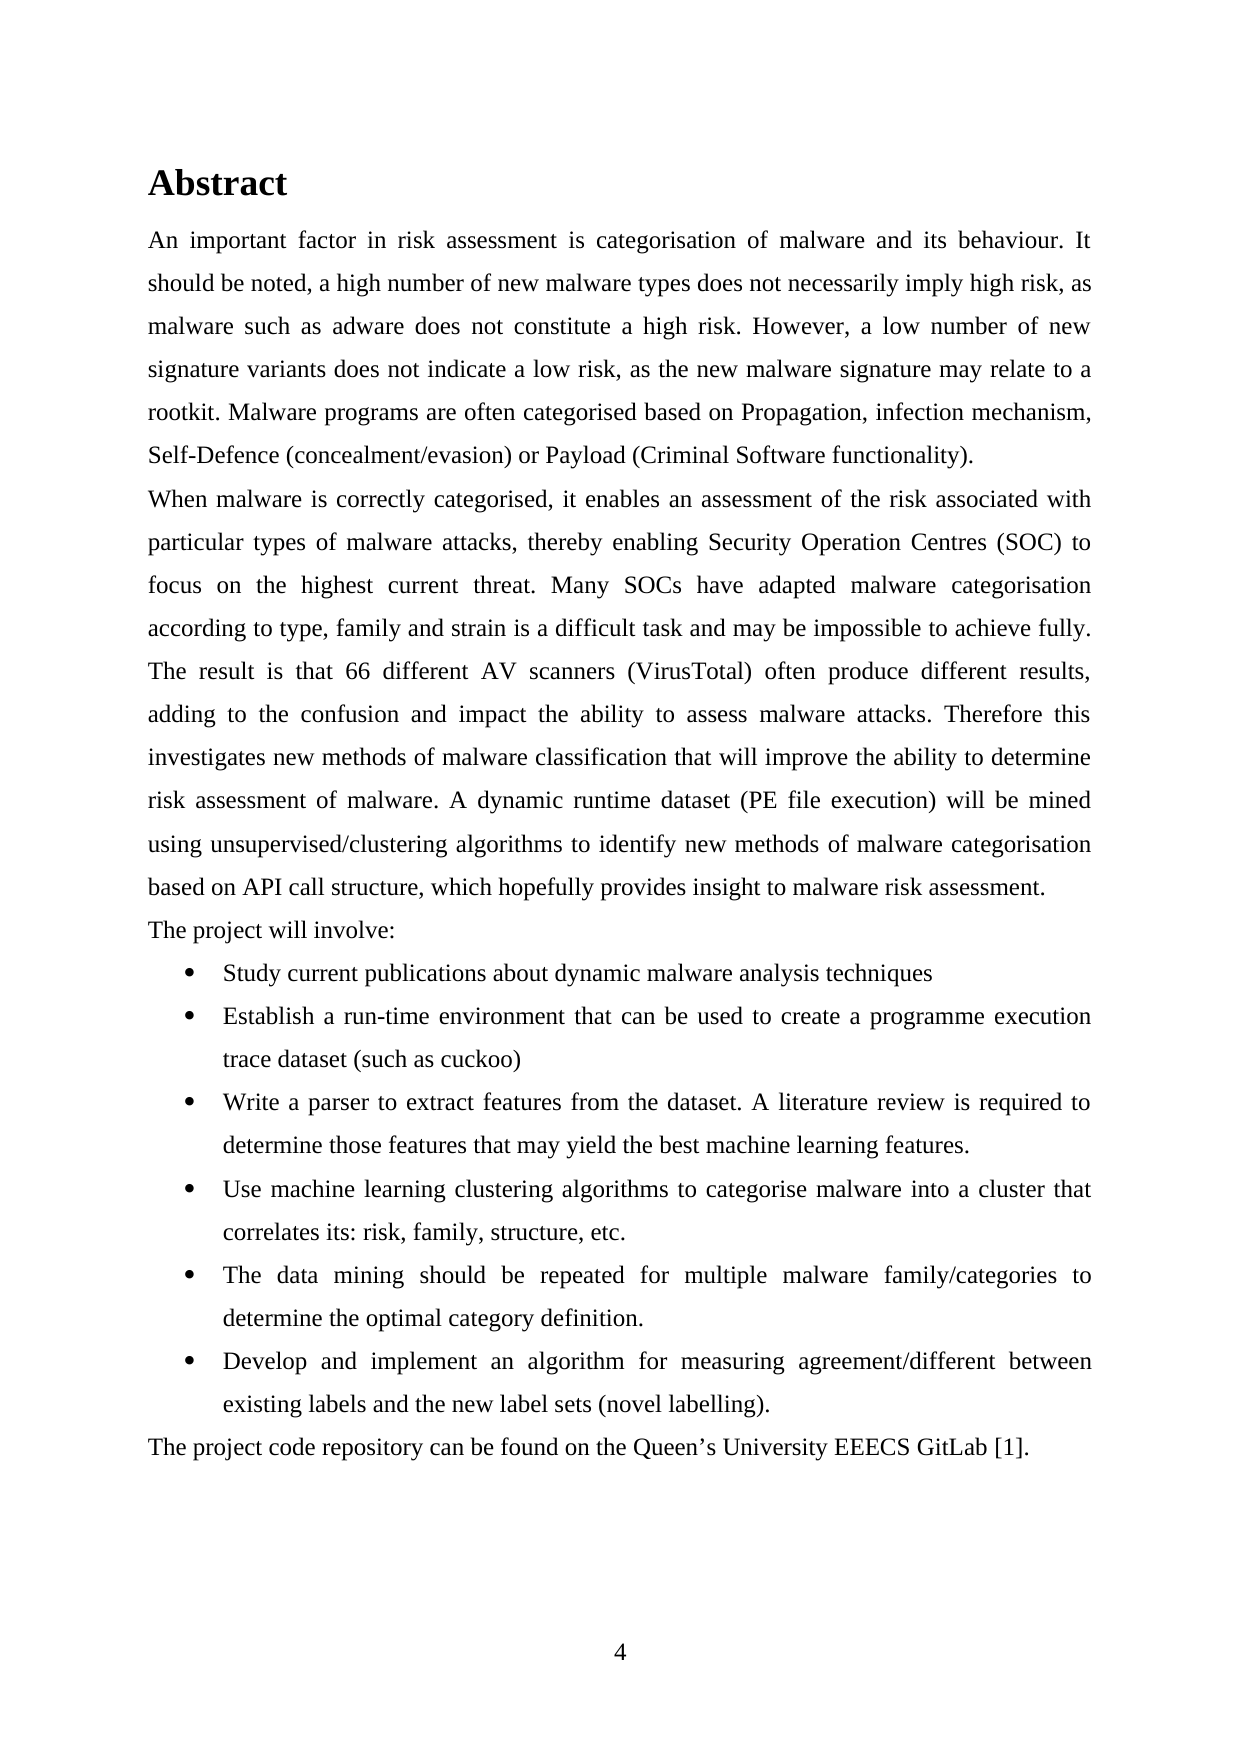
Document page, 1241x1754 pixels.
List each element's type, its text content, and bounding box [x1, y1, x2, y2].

list The data mining should be repeated for multiple malware family/categories to determine the optimal category definition. [185, 1260, 1092, 1332]
list Develop and implement an algorithm for measuring agreement/different between existing labels and the new label sets (novel labelling). [185, 1346, 1092, 1418]
list Use machine learning clustering algorithms to categorise malware into a cluster that correlates its: risk, family, structure, etc. [185, 1174, 1092, 1246]
text The project will involve: [148, 915, 1092, 944]
list Write a parser to extract features from the dataset. A literature review is required to determine those features that may yield the best machine learning features. [185, 1087, 1092, 1159]
text When malware is correctly categorised, it enables an assessment of the risk associated with particular types of malware attacks, thereby enabling Security Operation Centres (SOC) to focus on the highest current threat. Many SOCs have adapted malware categorisation according to type, family and strain is a difficult task and may be impossible to achieve fully. The result is that 66 different AV scanners (VirusTotal) often produce different results, adding to the confusion and impact the ability to assess malware attacks. Therefore this investigates new methods of malware classification that will improve the ability to determine risk assessment of malware. A dynamic runtime dataset (PE file execution) will be mined using unsupervised/clustering algorithms to identify new methods of malware categorisation based on API call structure, which hopefully provides insight to malware risk assessment. [148, 484, 1092, 901]
list Study current publications about dynamic malware analysis techniques [185, 958, 1092, 987]
list Establish a run-time environment that can be used to create a programme execution trace dataset (such as cuckoo) [185, 1001, 1092, 1073]
text An important factor in risk assessment is categorisation of malware and its behaviour. It should be noted, a high number of new malware types does not necessarily imply high risk, as malware such as adware does not constitute a high risk. However, a low number of new signature variants does not indicate a low risk, as the new malware signature may relate to a rootkit. Malware programs are often categorised based on Propagation, infection mechanism, Self-Defence (concealment/evasion) or Payload (Criminal Software functionality). [148, 225, 1092, 469]
subtitle Abstract [148, 160, 1092, 203]
text The project code repository can be found on the Queen’s University EEECS GitLab . [148, 1432, 1092, 1461]
